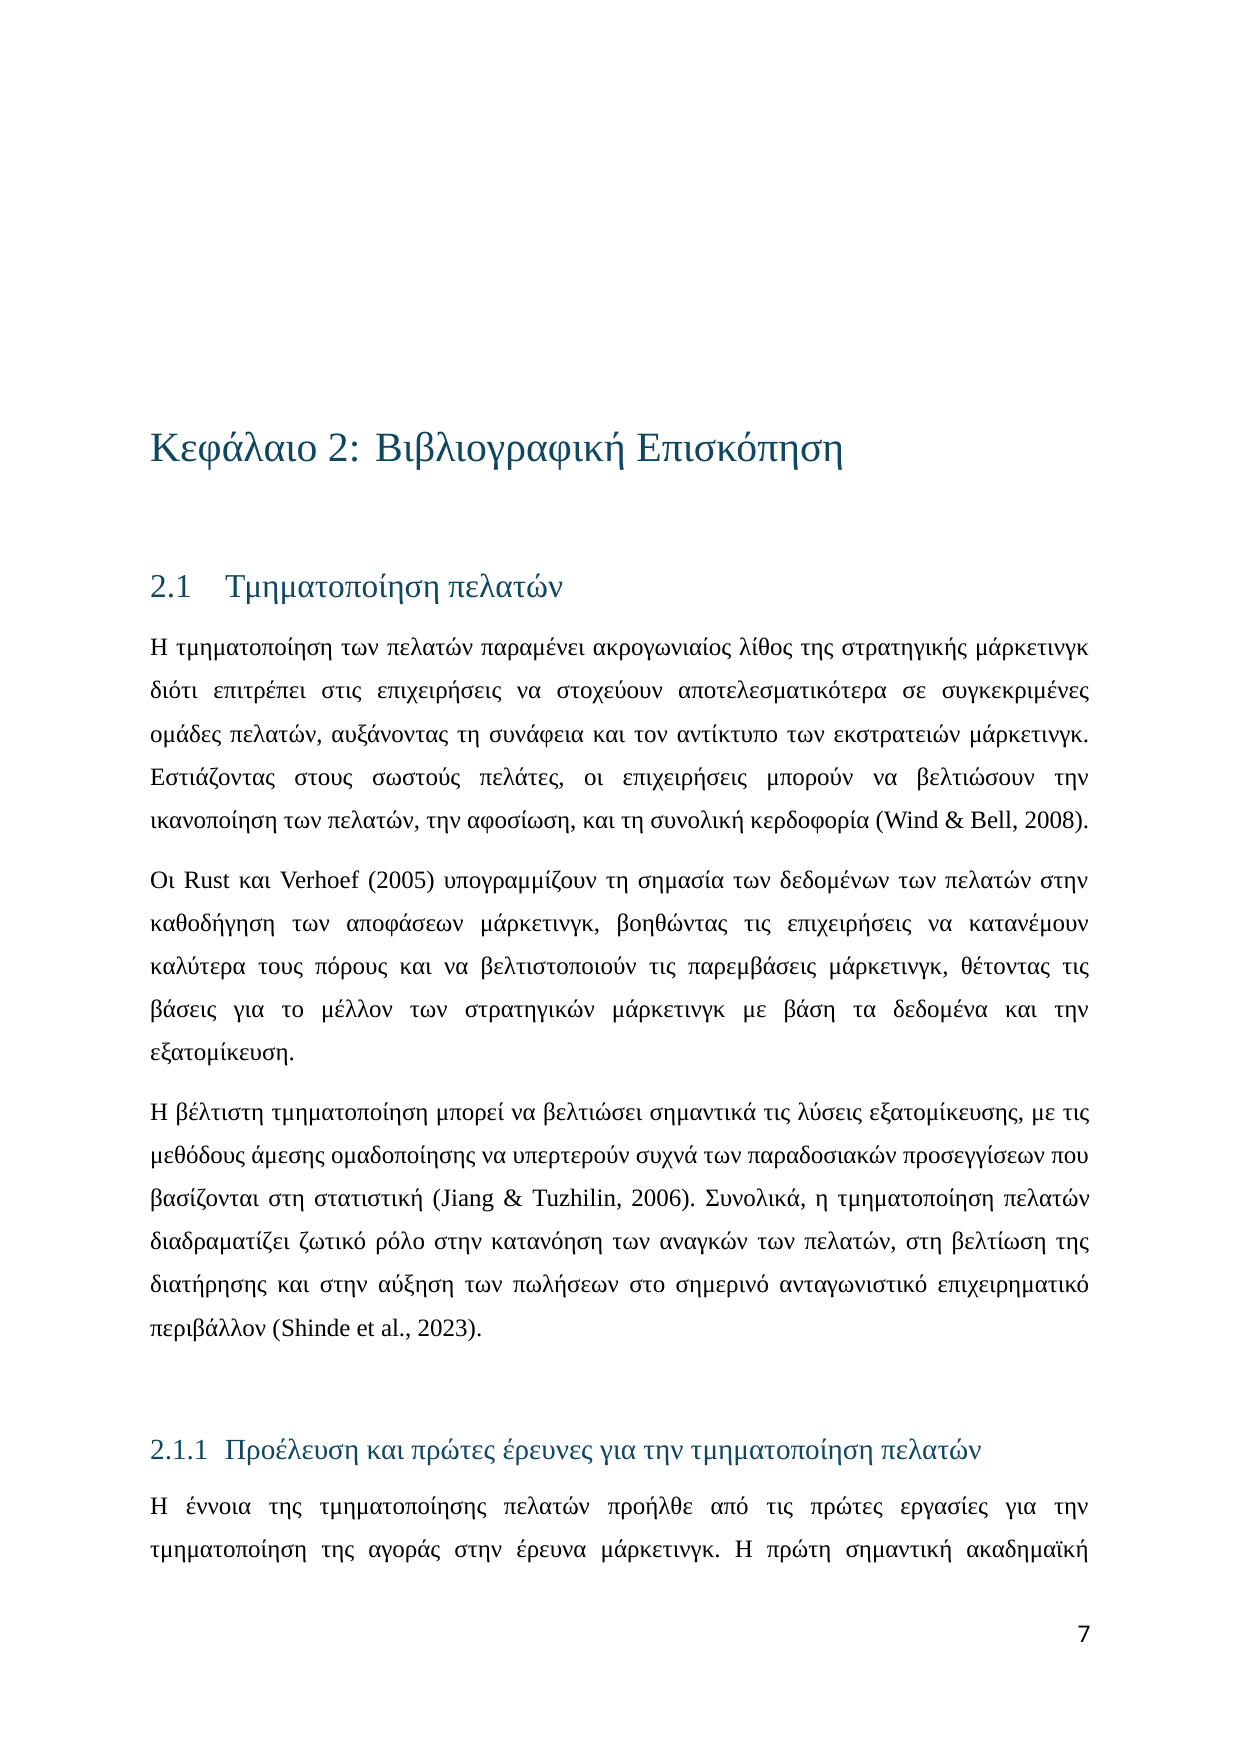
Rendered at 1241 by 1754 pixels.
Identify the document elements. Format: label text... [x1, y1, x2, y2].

text Οι Rust και Verhoef (2005) υπογραμμίζουν τη σημασία των δεδομένων των πελατών στην καθοδήγηση των αποφάσεων μάρκετινγκ, βοηθώντας τις επιχειρήσεις να κατανέμουν καλύτερα τους πόρους και να βελτιστοποιούν τις παρεμβάσεις μάρκετινγκ, θέτοντας τις βάσεις για το μέλλον των στρατηγικών μάρκετινγκ με βάση τα δεδομένα και την εξατομίκευση. [150, 865, 1090, 1066]
text Η τμηματοποίηση των πελατών παραμένει ακρογωνιαίος λίθος της στρατηγικής μάρκετινγκ διότι επιτρέπει στις επιχειρήσεις να στοχεύουν αποτελεσματικότερα σε συγκεκριμένες ομάδες πελατών, αυξάνοντας τη συνάφεια και τον αντίκτυπο των εκστρατειών μάρκετινγκ. Εστιάζοντας στους σωστούς πελάτες, οι επιχειρήσεις μπορούν να βελτιώσουν την ικανοποίηση των πελατών, την αφοσίωση, και τη συνολική κερδοφορία (Wind & Bell, 2008). [150, 632, 1090, 834]
text Η βέλτιστη τμηματοποίηση μπορεί να βελτιώσει σημαντικά τις λύσεις εξατομίκευσης, με τις μεθόδους άμεσης ομαδοποίησης να υπερτερούν συχνά των παραδοσιακών προσεγγίσεων που βασίζονται στη στατιστική (Jiang & Tuzhilin, 2006). Συνολικά, η τμηματοποίηση πελατών διαδραματίζει ζωτικό ρόλο στην κατανόηση των αναγκών των πελατών, στη βελτίωση της διατήρησης και στην αύξηση των πωλήσεων στο σημερινό ανταγωνιστικό επιχειρηματικό περιβάλλον (Shinde et al., 2023). [150, 1097, 1090, 1341]
subtitle Προέλευση και πρώτες έρευνες για την τμηματοποίηση πελατών [150, 1432, 1090, 1466]
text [150, 1491, 1090, 1563]
subtitle Τμηματοποίηση πελατών [150, 567, 1090, 605]
subtitle Βιβλιογραφική Επισκόπηση [150, 423, 1090, 471]
